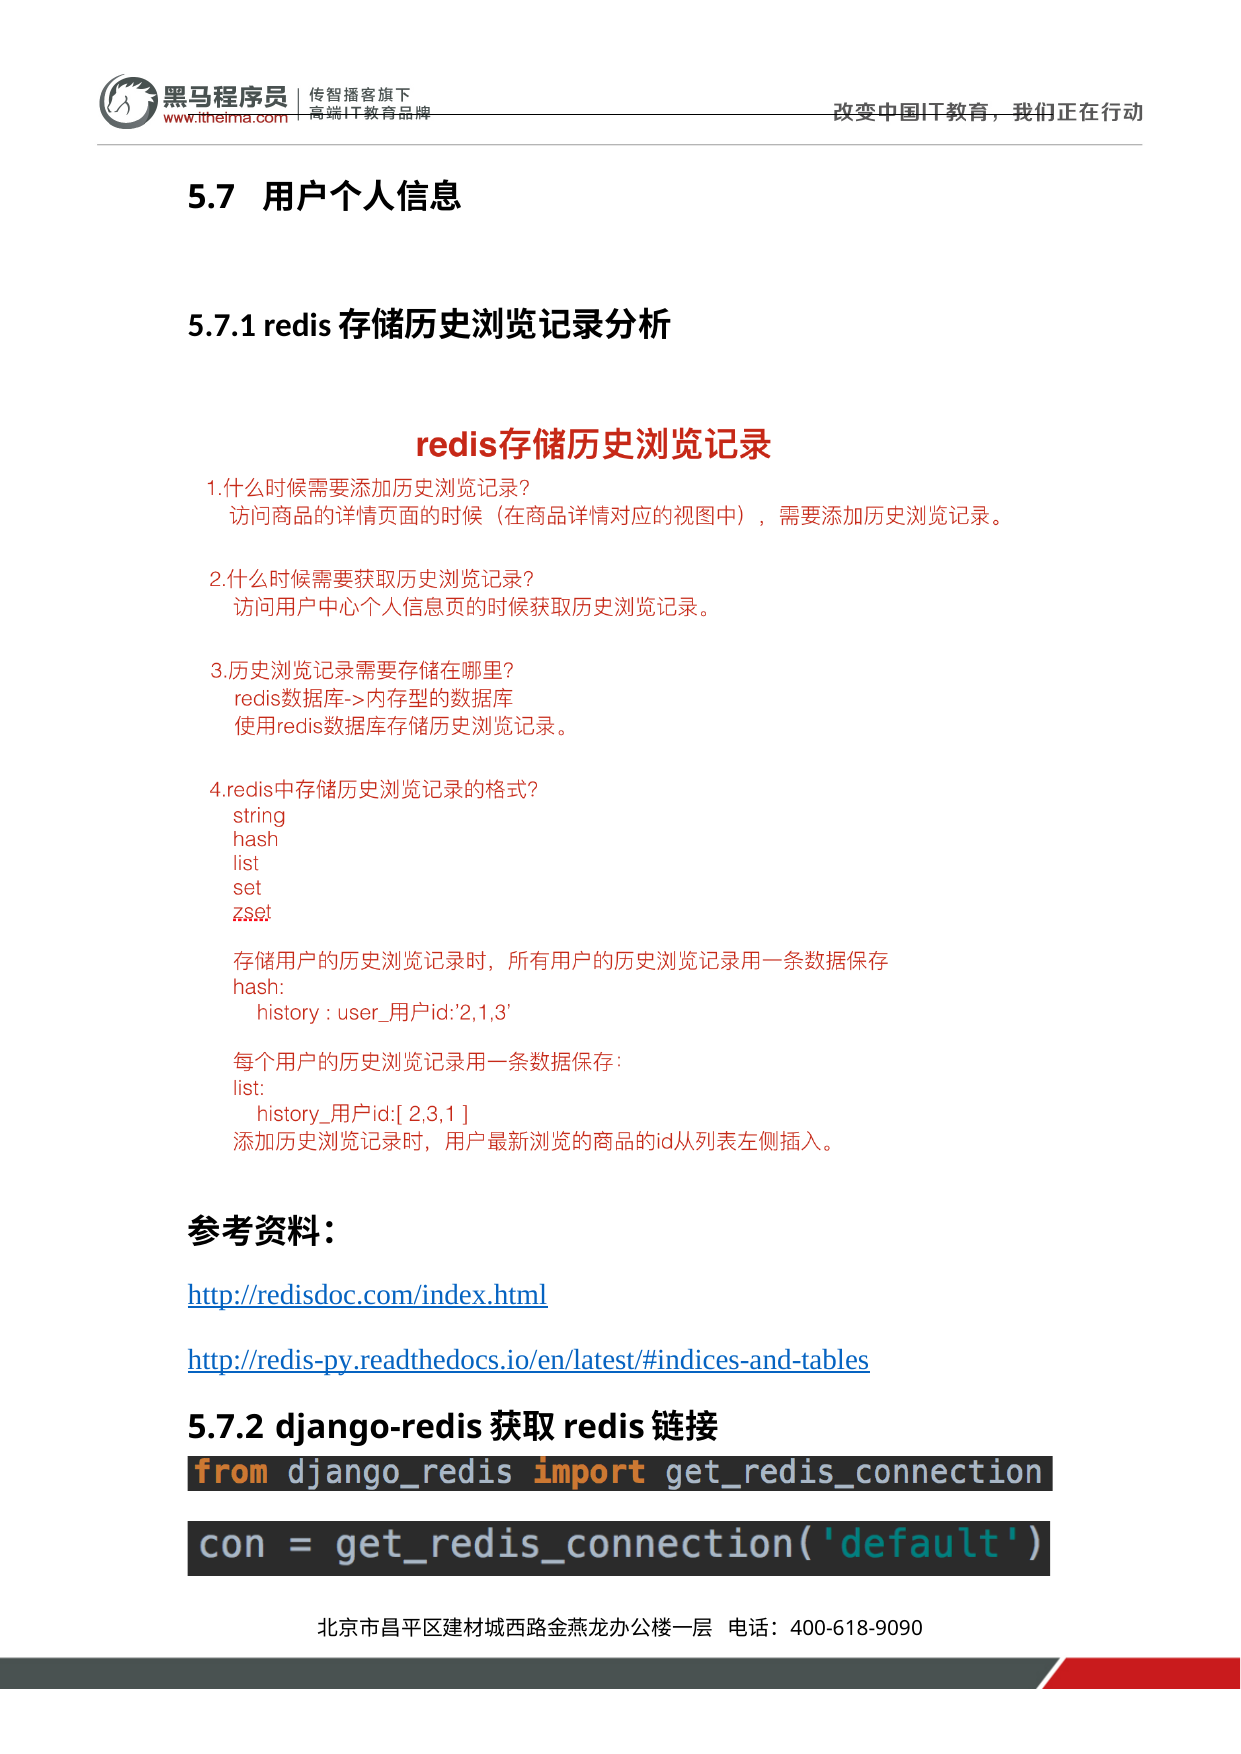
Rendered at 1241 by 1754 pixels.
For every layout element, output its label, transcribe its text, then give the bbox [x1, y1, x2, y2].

subtitle 用户个人信息 [187, 162, 1053, 227]
picture [0, 3, 1241, 153]
picture [0, 1599, 1241, 1689]
list django-redis获取redis链接 [187, 1392, 1053, 1456]
text http://redisdoc.com/index.html [187, 1262, 1053, 1327]
picture [187, 1456, 1053, 1491]
picture [187, 1521, 1050, 1576]
subtitle 5.7.1 redis存储历史浏览记录分析 [187, 289, 1053, 354]
text http://redis-py.readthedocs.io/en/latest/#indices-and-tables [187, 1327, 1053, 1392]
text 参考资料： [187, 1197, 1053, 1262]
picture [187, 416, 1053, 1166]
